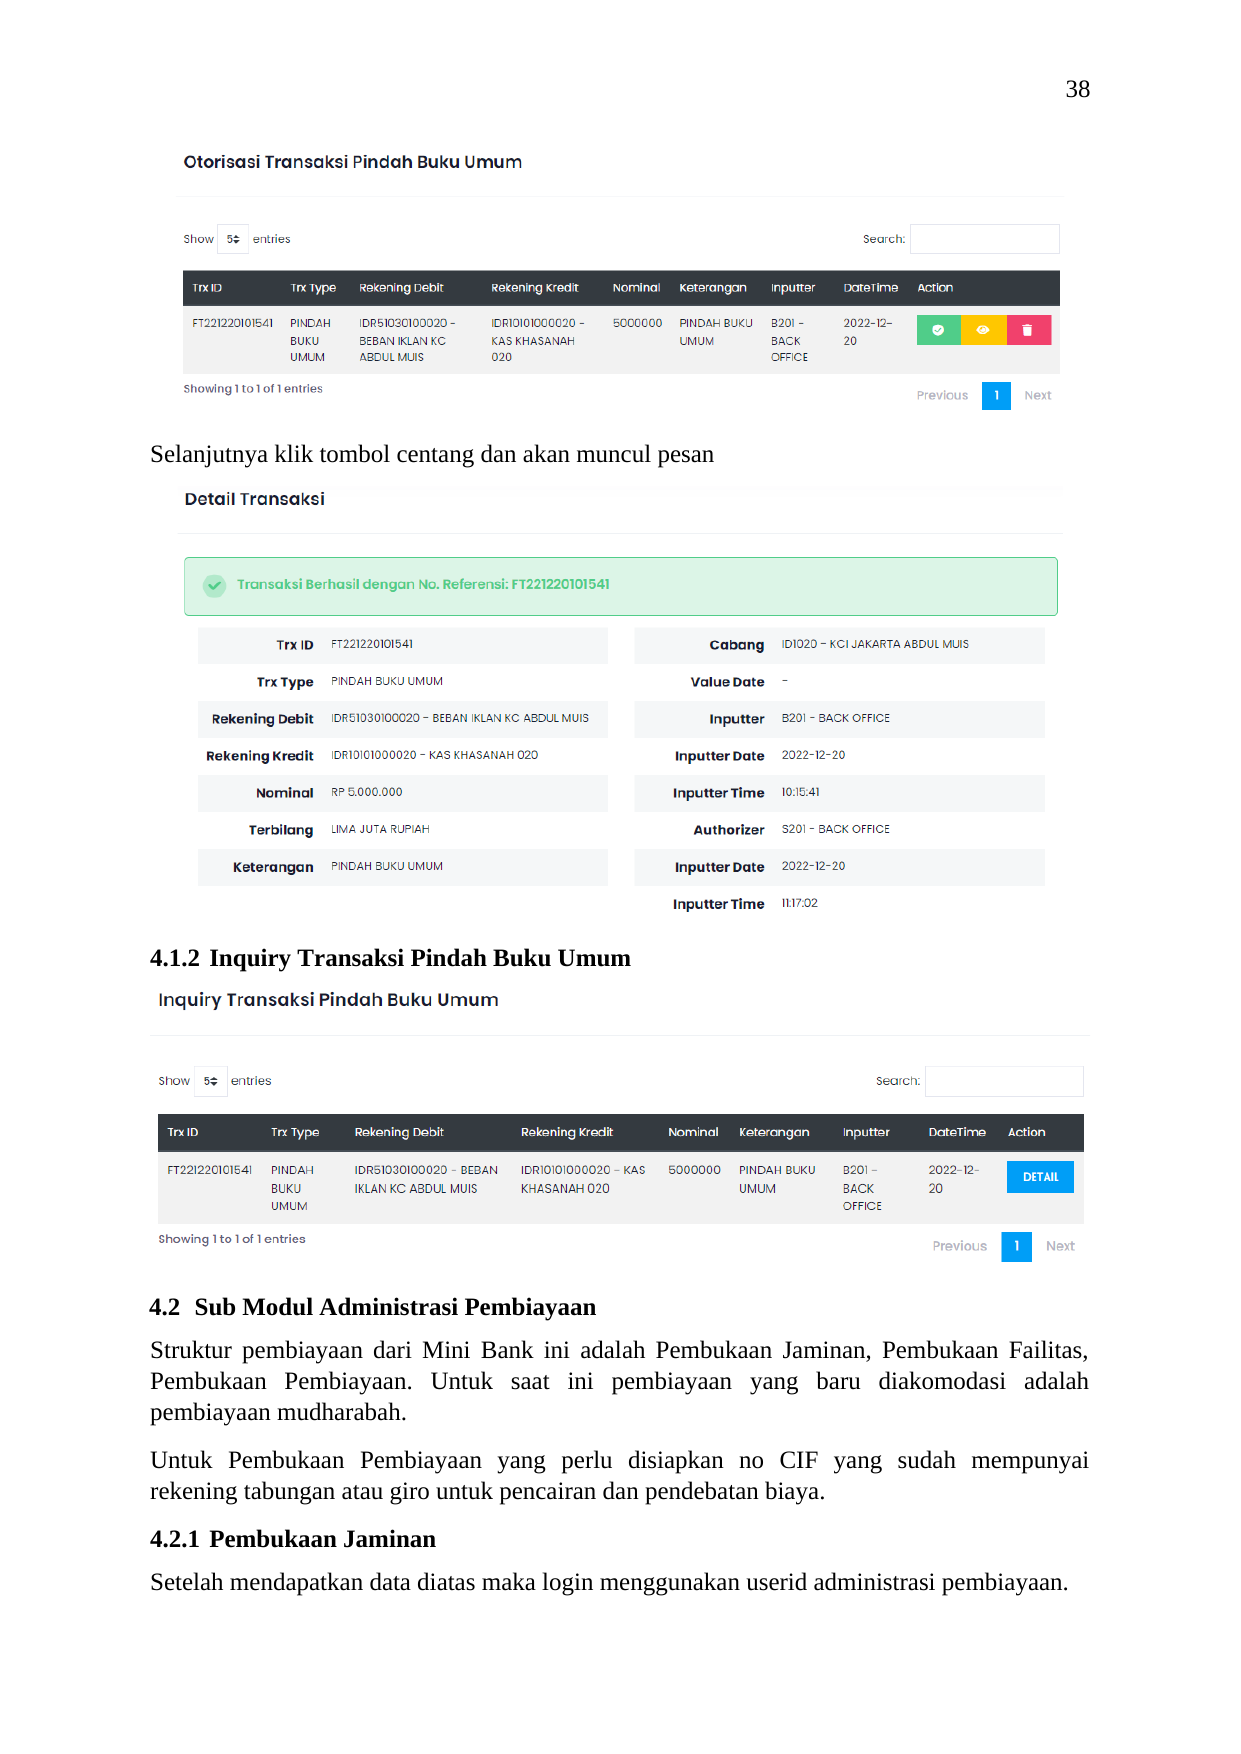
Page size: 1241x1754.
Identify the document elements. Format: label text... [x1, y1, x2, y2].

picture [175, 150, 1065, 420]
picture [150, 986, 1091, 1274]
subtitle Pembukaan Jaminan [150, 1524, 1090, 1553]
text Struktur pembiayaan dari Mini Bank ini adalah Pembukaan Jaminan, Pembukaan Failitas, Pembukaan Pembiayaan. Untuk saat ini pembiayaan yang baru diakomodasi adalah pembiayaan mudharabah. [150, 1335, 1090, 1426]
text Untuk Pembukaan Pembiayaan yang perlu disiapkan no CIF yang sudah mempunyai rekening tabungan atau giro untuk pencairan dan pendebatan biaya. [150, 1445, 1090, 1505]
picture [177, 486, 1063, 924]
subtitle Inquiry Transaksi Pindah Buku Umum [150, 943, 1090, 972]
text Selanjutnya klik tombol centang dan akan muncul pesan [150, 439, 1090, 468]
text Setelah mendapatkan data diatas maka login menggunakan userid administrasi pembiayaan. [150, 1567, 1090, 1596]
subtitle Sub Modul Administrasi Pembiayaan [149, 1292, 1090, 1321]
